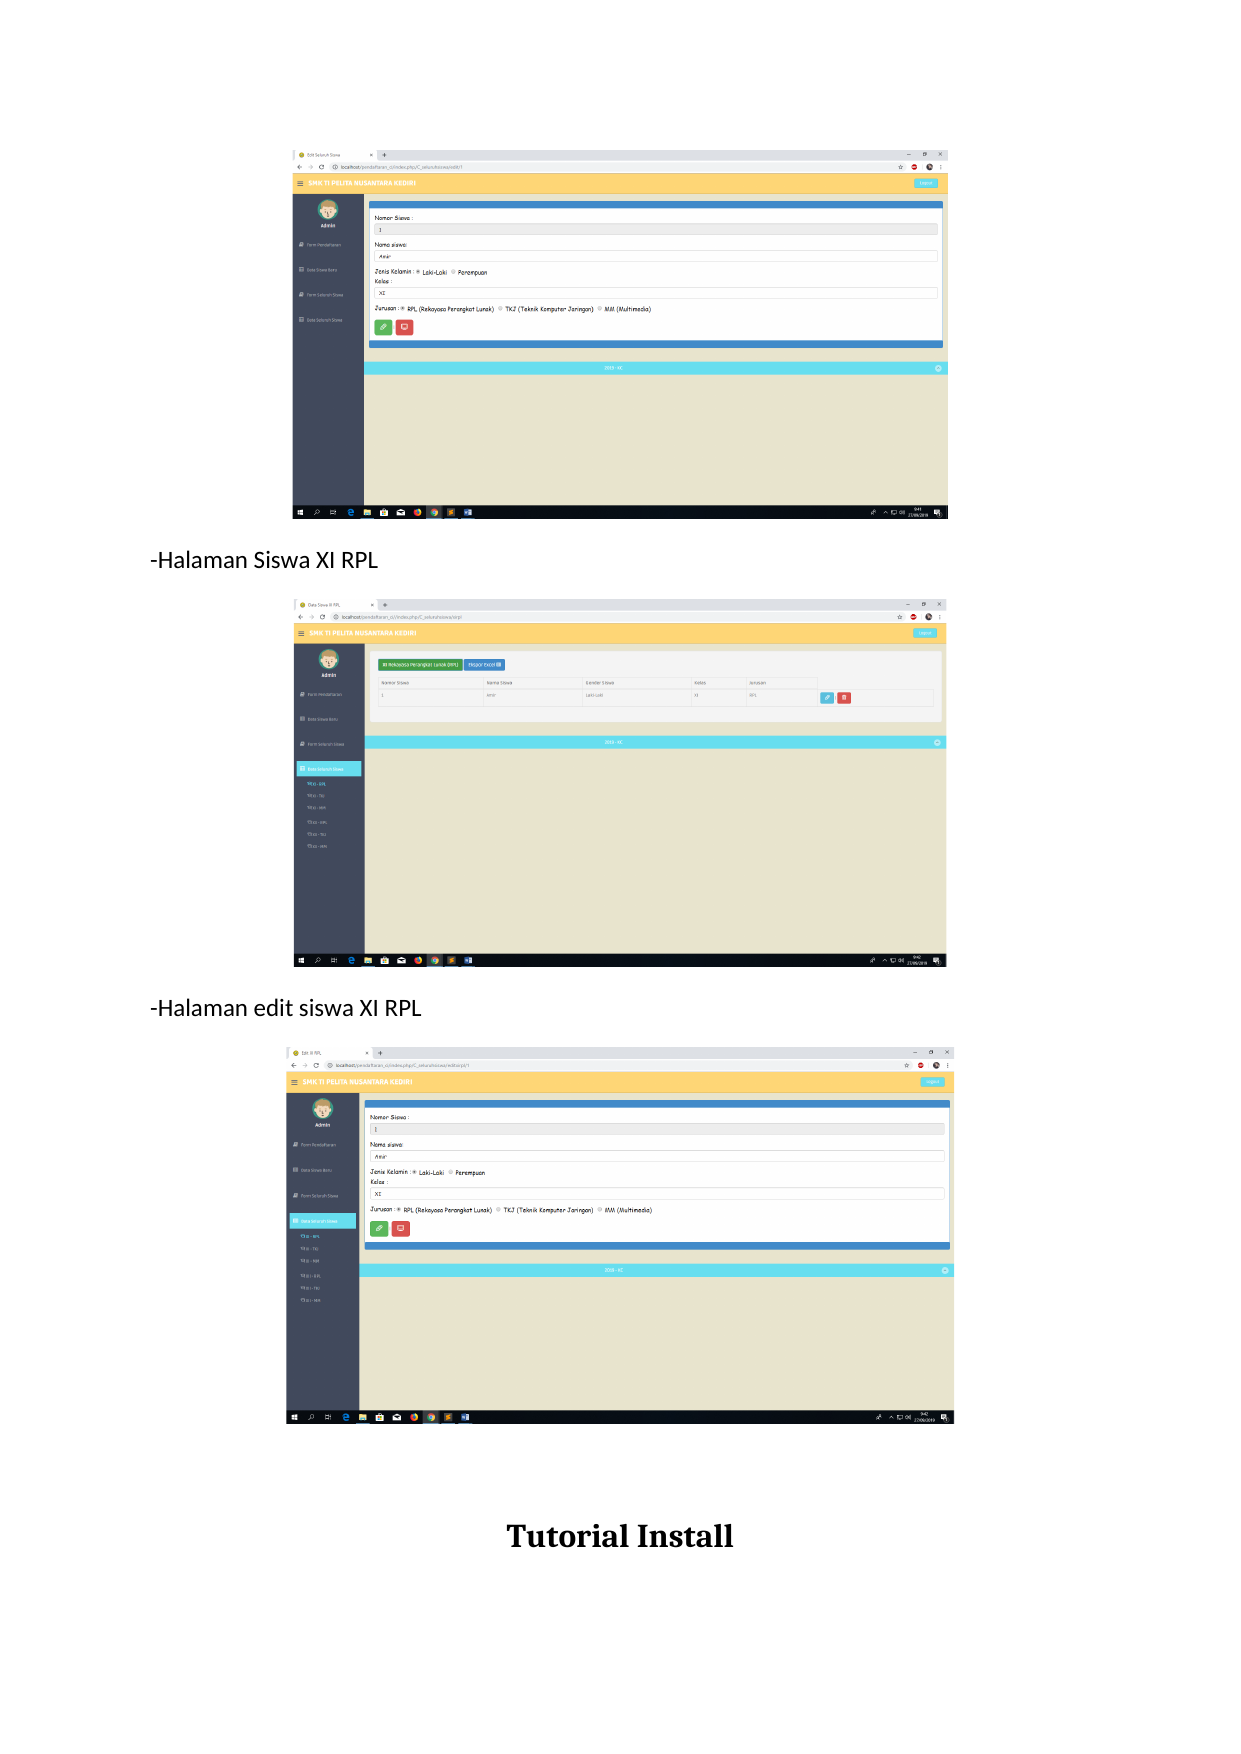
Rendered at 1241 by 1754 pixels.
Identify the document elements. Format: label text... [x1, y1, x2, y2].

picture [286, 1047, 955, 1424]
picture [292, 150, 948, 519]
text Tutorial Install [150, 1517, 1090, 1556]
text -Halaman edit siswa XI RPL [150, 992, 1090, 1022]
text -Halaman Siswa XI RPL [150, 544, 1090, 574]
picture [293, 599, 947, 967]
